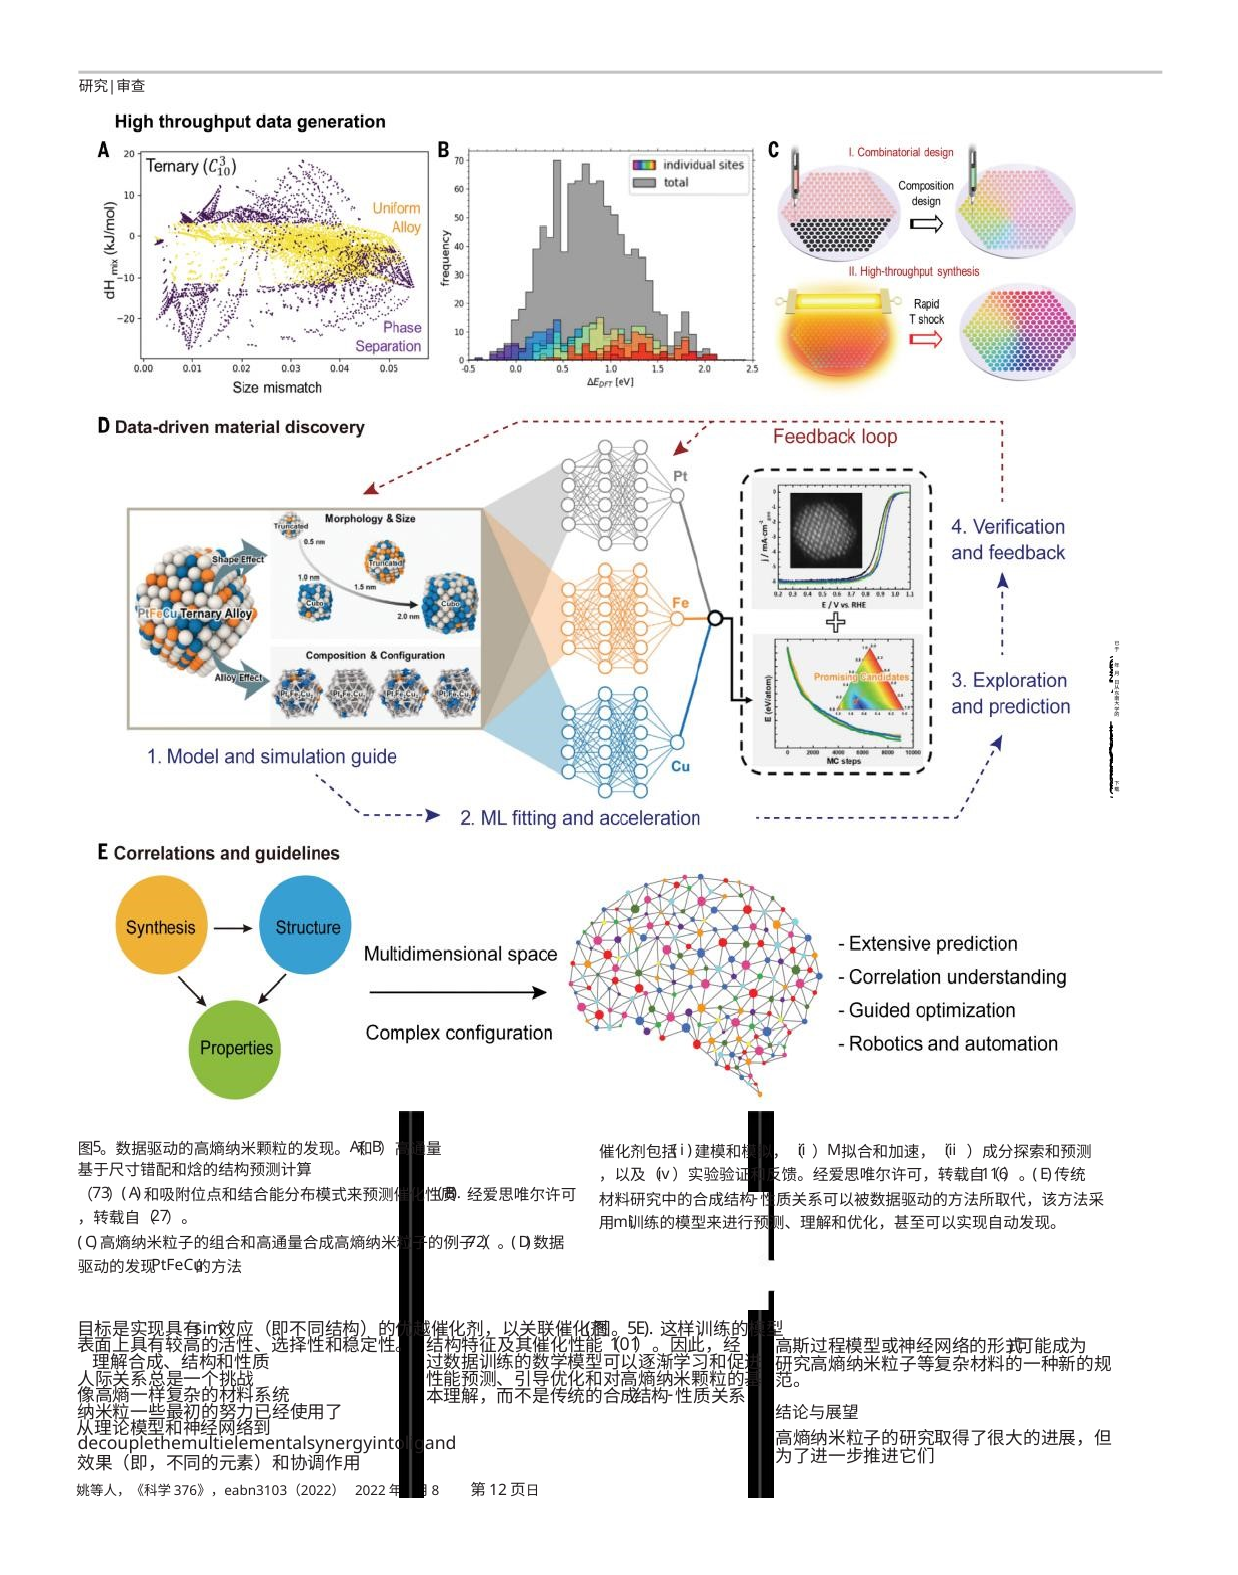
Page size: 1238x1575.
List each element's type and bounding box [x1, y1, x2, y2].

picture [92, 98, 1076, 1498]
picture [78, 59, 1163, 86]
